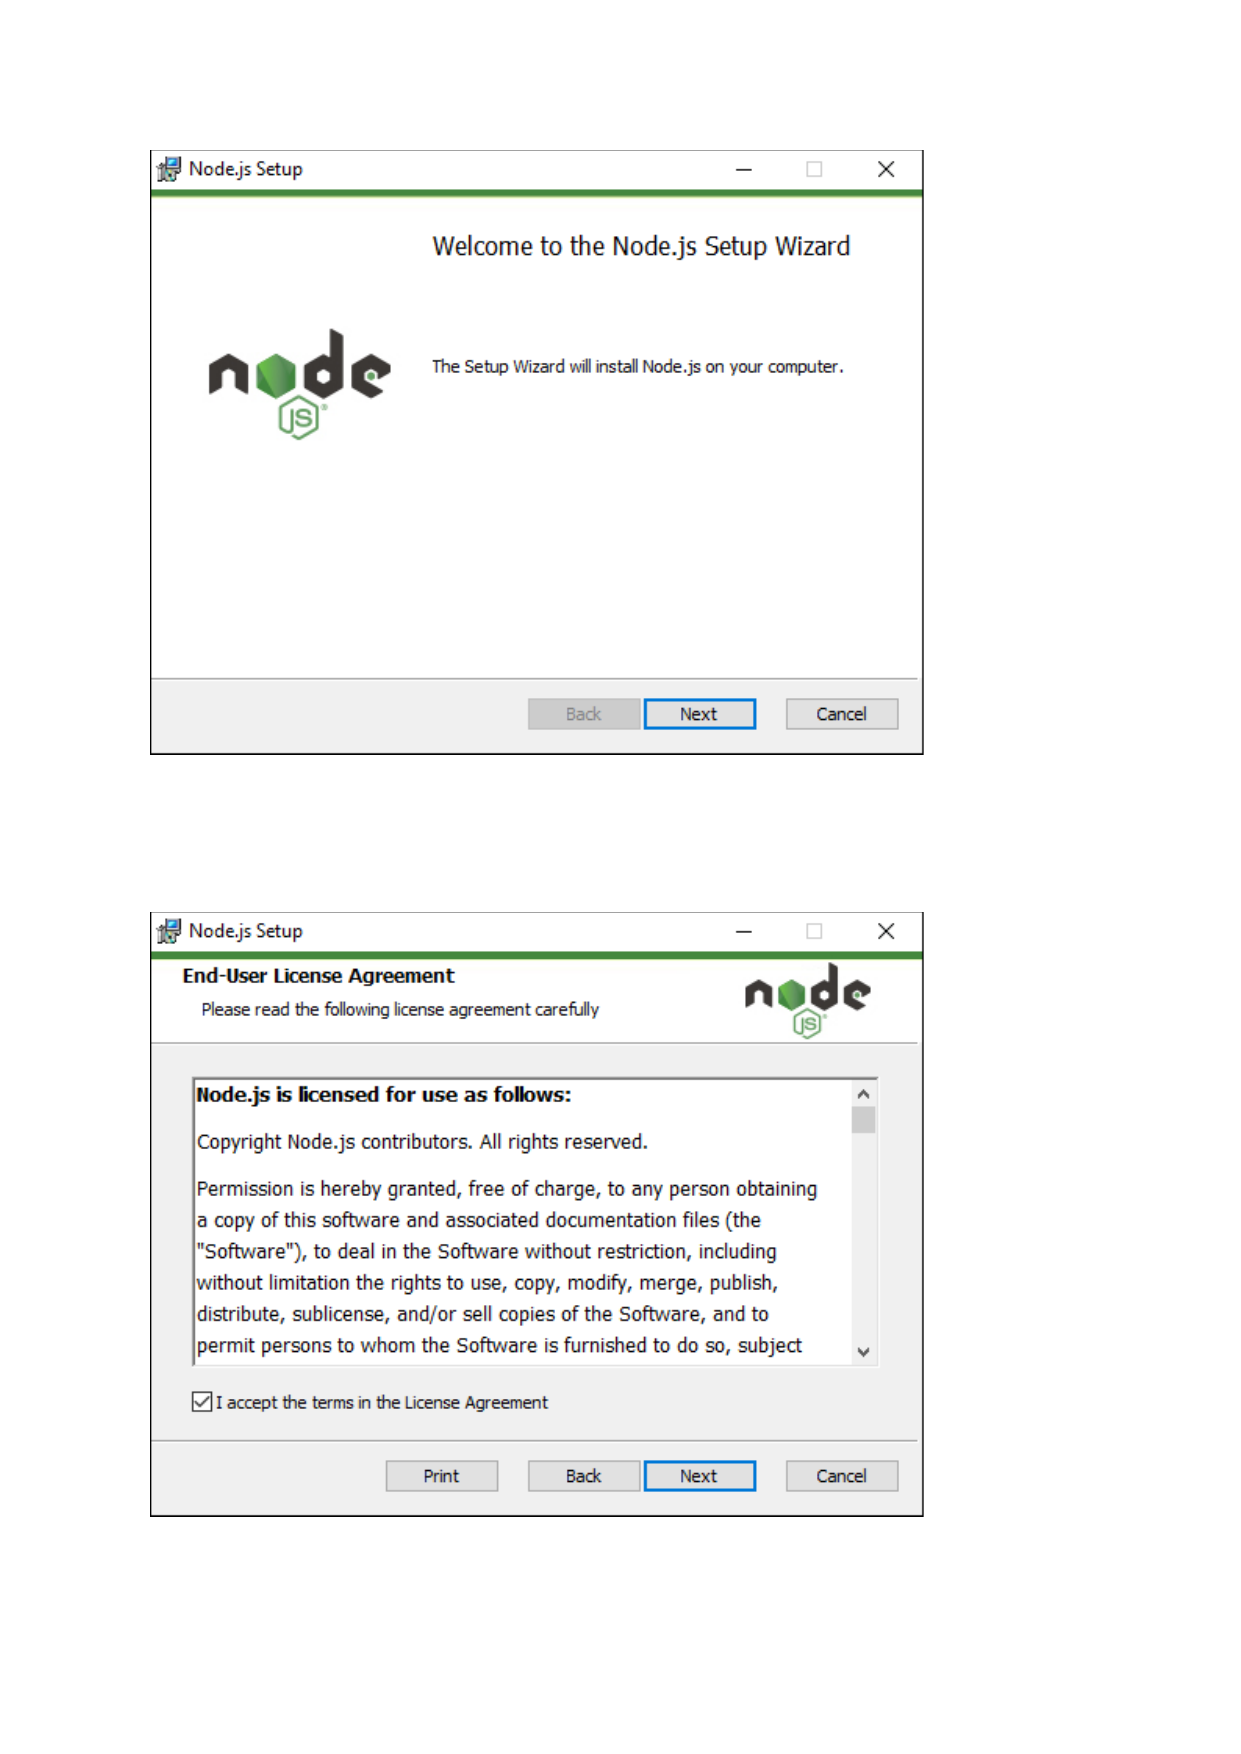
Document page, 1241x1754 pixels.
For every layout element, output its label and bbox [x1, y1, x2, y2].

picture [150, 150, 924, 755]
picture [150, 912, 924, 1517]
